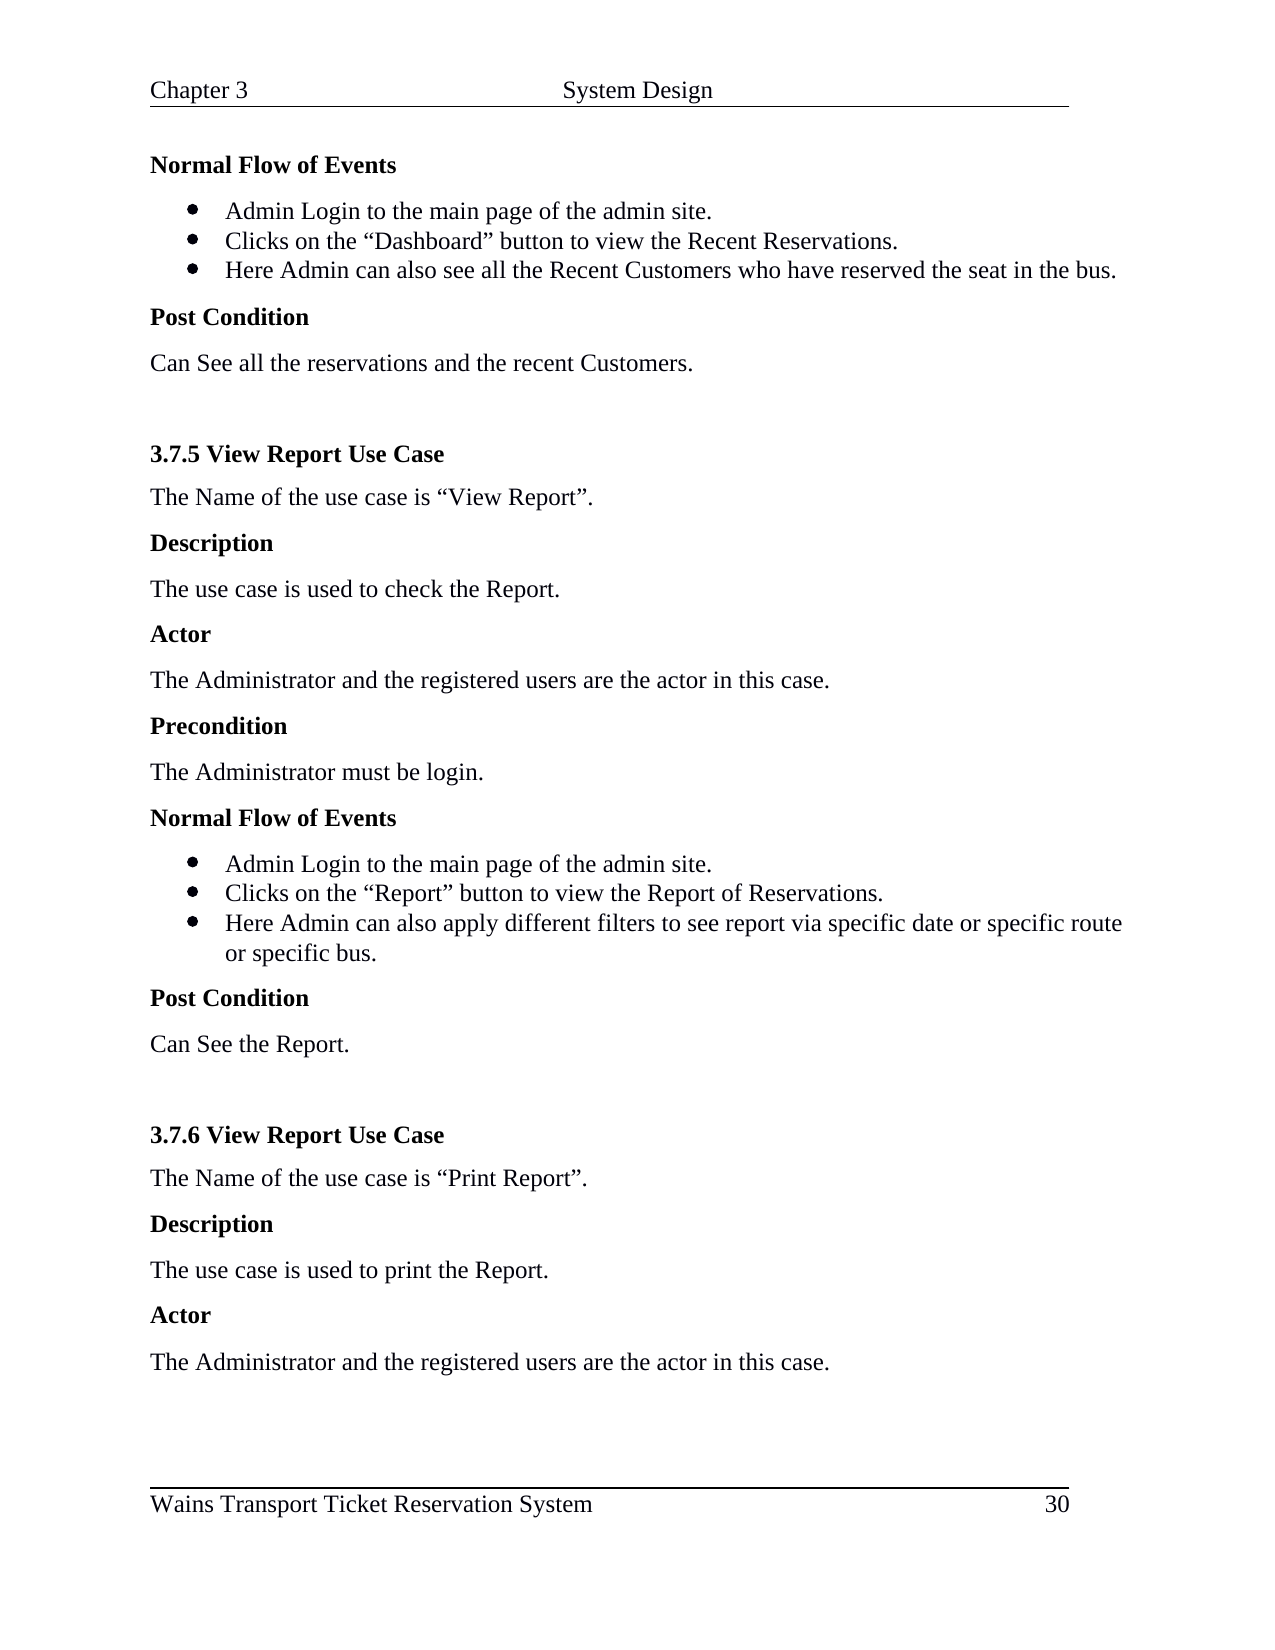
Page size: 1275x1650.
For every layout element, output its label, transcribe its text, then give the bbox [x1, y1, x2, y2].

list Here Admin can also apply different filters to see report via specific date or specific route or specific bus. [187, 908, 1125, 967]
text Description [150, 528, 1069, 556]
text The Name of the use case is “View Report”. [150, 482, 1069, 511]
list Clicks on the “Report” button to view the Report of Reservations. [187, 878, 1125, 908]
text The use case is used to print the Report. [150, 1255, 1069, 1284]
text Post Condition [150, 302, 1069, 331]
list Clicks on the “Dashboard” button to view the Recent Reservations. [187, 226, 1125, 256]
text Actor [150, 619, 1069, 648]
subtitle 3.7.5 View Report Use Case [150, 439, 1125, 468]
text Normal Flow of Events [150, 803, 1069, 831]
text Post Condition [150, 983, 1069, 1012]
text Precondition [150, 711, 1069, 740]
text The Name of the use case is “Print Report”. [150, 1163, 1069, 1192]
text The Administrator must be login. [150, 757, 1069, 786]
text Actor [150, 1301, 1069, 1329]
subtitle 3.7.6 View Report Use Case [150, 1120, 1125, 1149]
text The use case is used to check the Report. [150, 574, 1069, 603]
text Description [150, 1209, 1069, 1238]
list Admin Login to the main page of the admin site. [187, 196, 1125, 226]
text Can See the Report. [150, 1029, 1069, 1058]
text Can See all the reservations and the recent Customers. [150, 348, 1069, 377]
text Normal Flow of Events [150, 150, 1069, 179]
text The Administrator and the registered users are the actor in this case. [150, 1347, 1069, 1376]
text The Administrator and the registered users are the actor in this case. [150, 666, 1069, 694]
list Here Admin can also see all the Recent Customers who have reserved the seat in the bus. [187, 256, 1125, 285]
list Admin Login to the main page of the admin site. [187, 849, 1125, 878]
